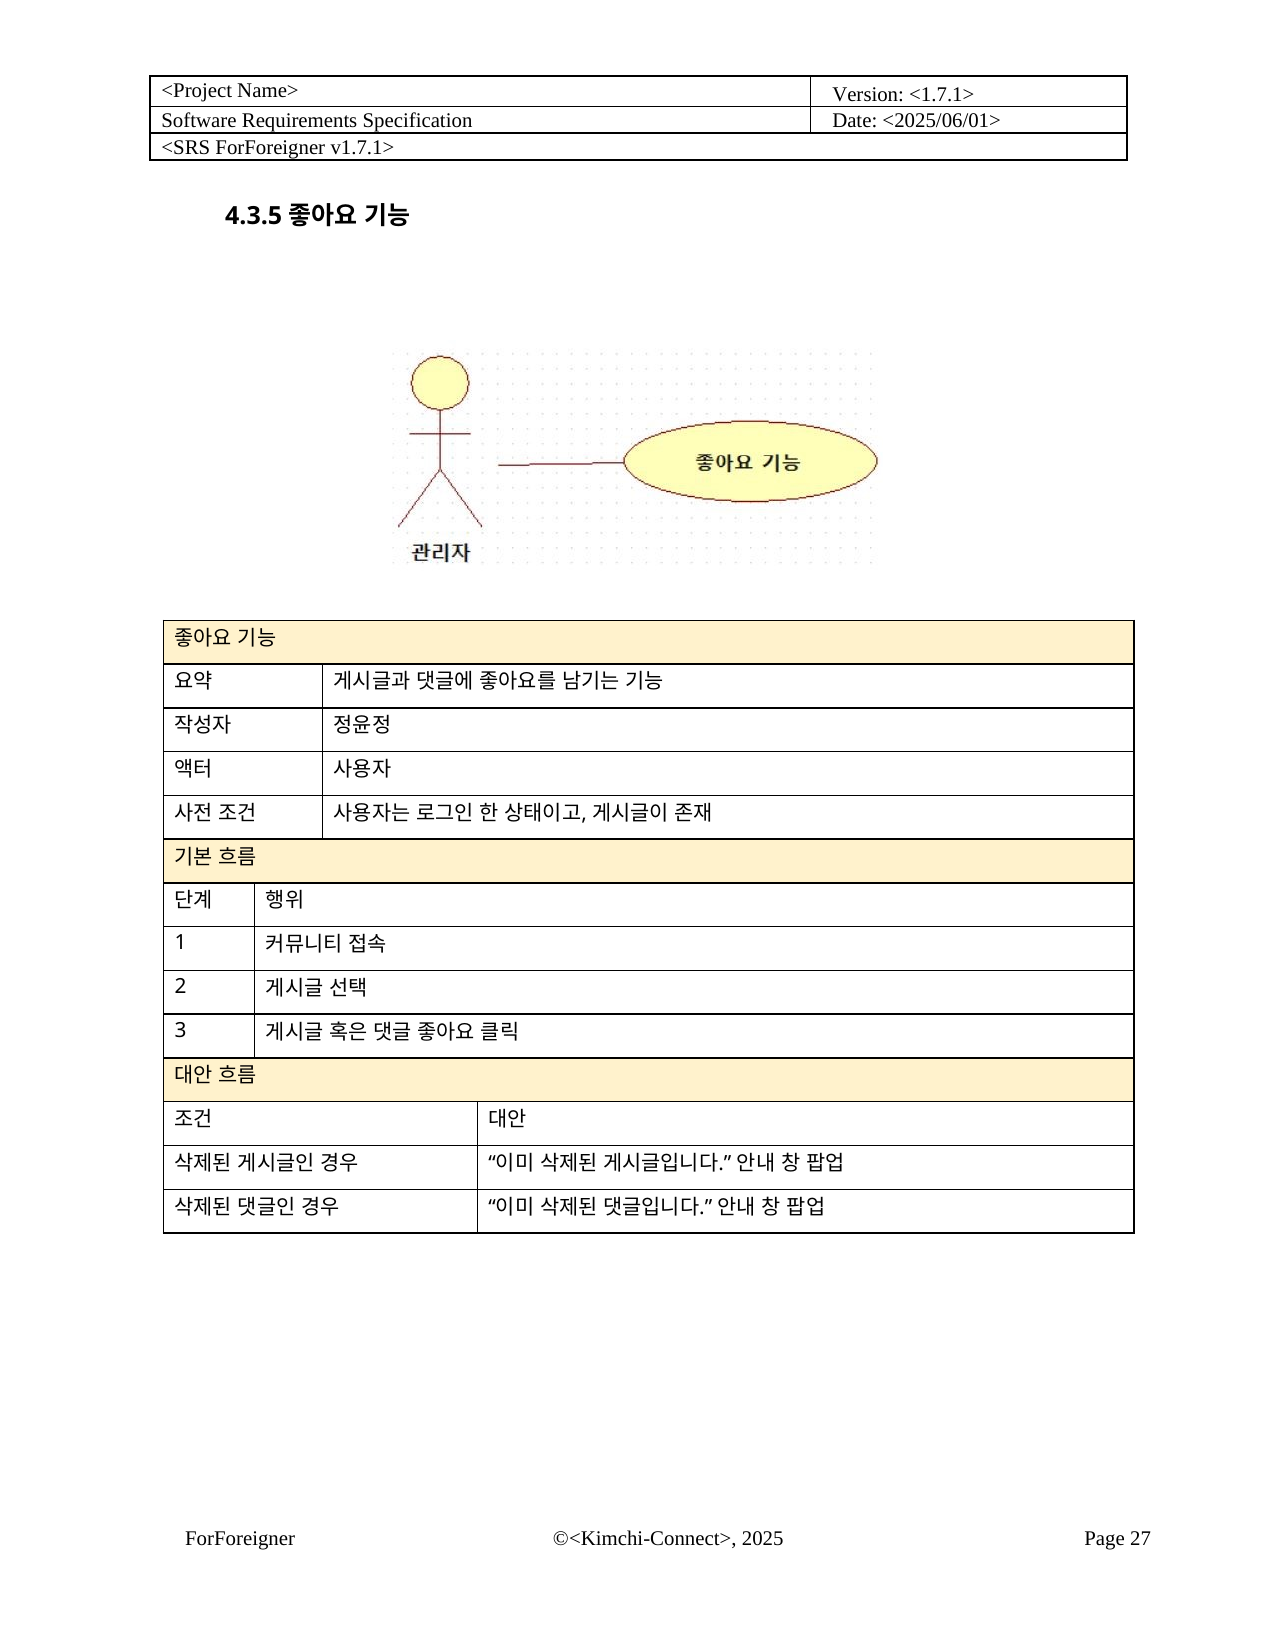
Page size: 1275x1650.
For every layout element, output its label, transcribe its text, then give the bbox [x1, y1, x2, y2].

table_cell 1 [164, 927, 254, 969]
table_cell “이미 삭제된 게시글입니다.” 안내 창 팝업 [478, 1146, 1133, 1188]
table_cell 사용자는 로그인 한 상태이고, 게시글이 존재 [323, 796, 1133, 838]
table_cell 요약 [164, 665, 322, 707]
table_cell 정윤정 [323, 709, 1133, 751]
table_cell 사전 조건 [164, 796, 322, 838]
table_cell 게시글 혹은 댓글 좋아요 클릭 [255, 1015, 1133, 1057]
table_cell 행위 [255, 884, 1133, 926]
subtitle 4.3.5 좋아요 기능 [150, 198, 1125, 232]
table_cell “이미 삭제된 댓글입니다.” 안내 창 팝업 [478, 1190, 1133, 1232]
table_cell 사용자 [323, 752, 1133, 794]
table_cell 대안 [478, 1102, 1133, 1144]
table_cell 게시글과 댓글에 좋아요를 남기는 기능 [323, 665, 1133, 707]
table_cell 대안 흐름 [164, 1059, 1133, 1101]
table_cell 기본 흐름 [164, 840, 1133, 882]
table_cell 3 [164, 1015, 254, 1057]
table_cell 액터 [164, 752, 322, 794]
table_cell 삭제된 게시글인 경우 [164, 1146, 477, 1188]
table_cell 게시글 선택 [255, 971, 1133, 1013]
table_cell 삭제된 댓글인 경우 [164, 1190, 477, 1232]
table_cell 단계 [164, 884, 254, 926]
table_cell 조건 [164, 1102, 477, 1144]
table_header 좋아요 기능 [164, 621, 1133, 663]
table_cell 2 [164, 971, 254, 1013]
picture [392, 340, 883, 572]
table_cell 커뮤니티 접속 [255, 927, 1133, 969]
table_cell 작성자 [164, 709, 322, 751]
